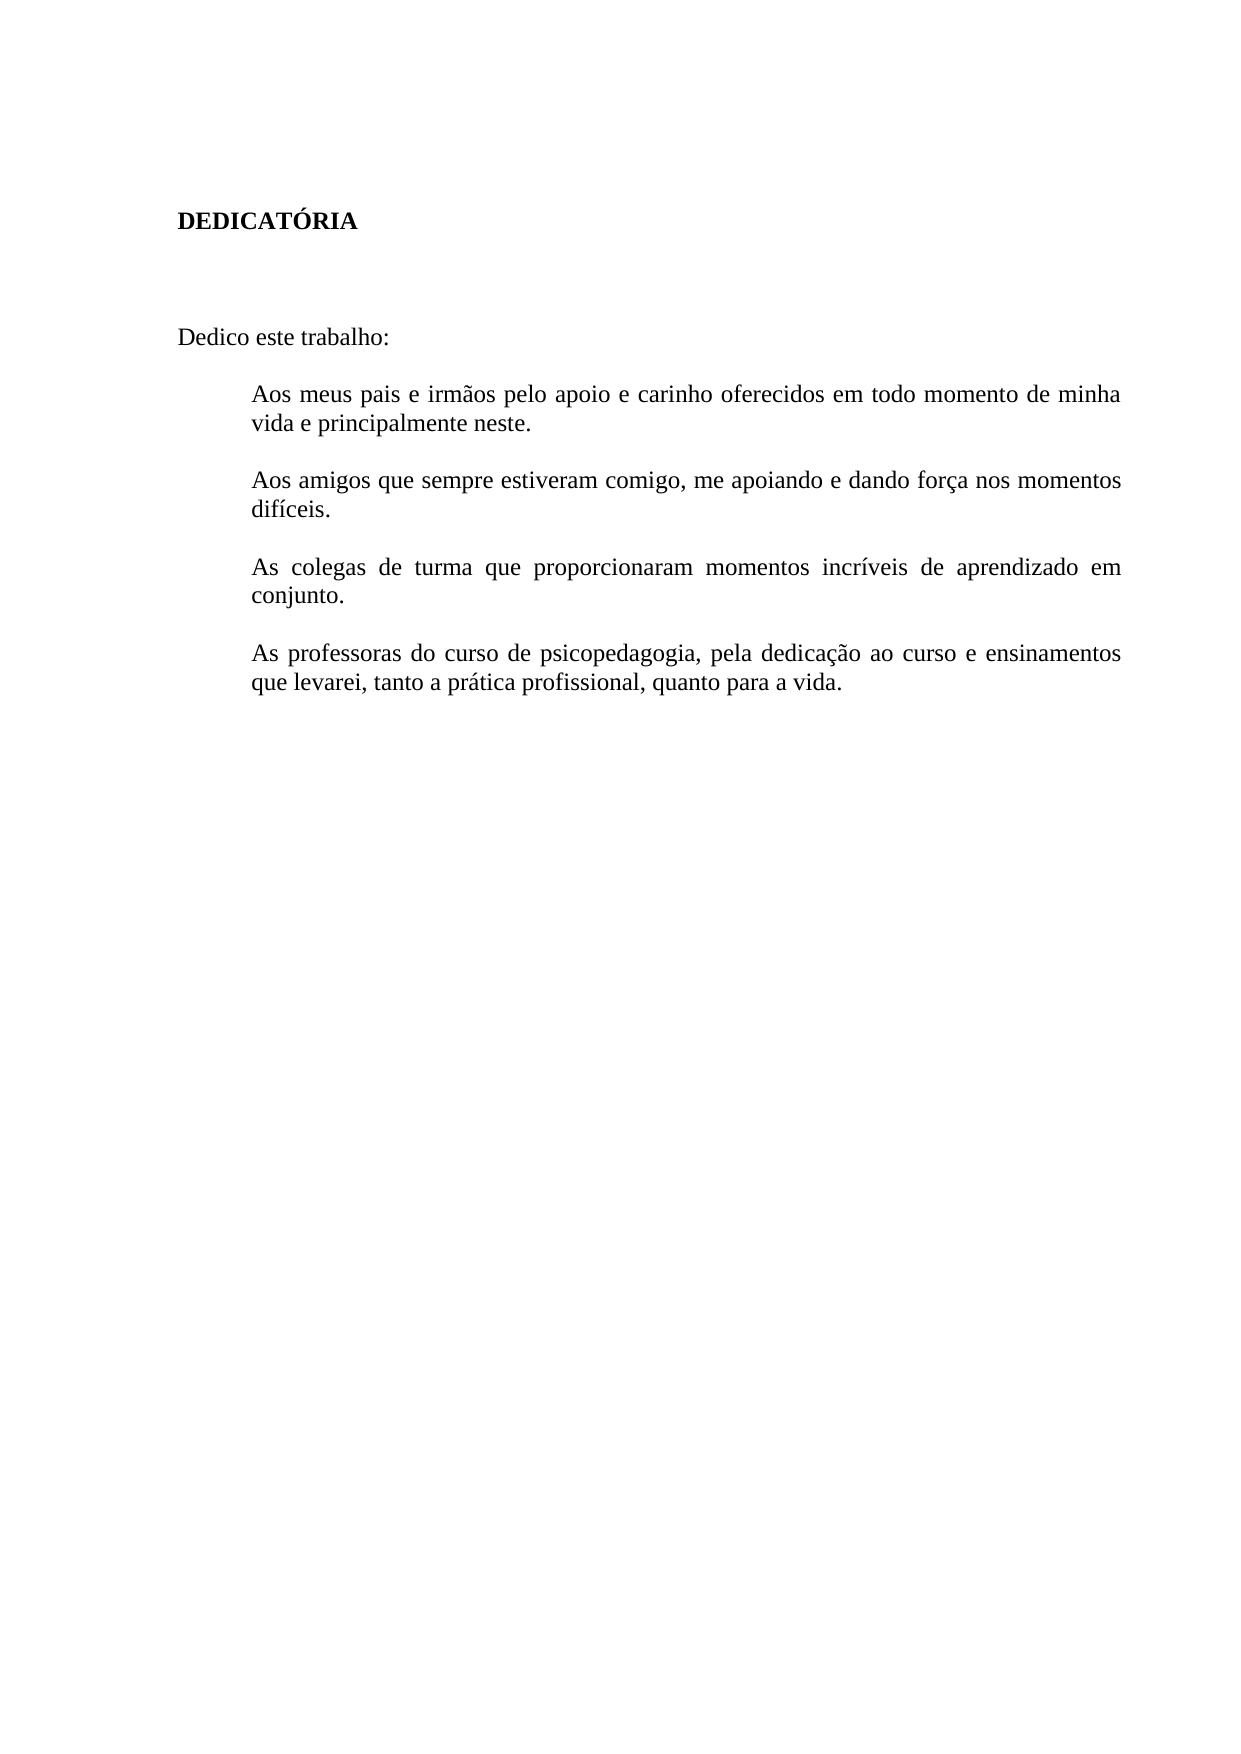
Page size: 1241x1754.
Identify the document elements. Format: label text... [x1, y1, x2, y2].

text As colegas de turma que proporcionaram momentos incríveis de aprendizado em conjunto. [251, 552, 1122, 609]
text As professoras do curso de psicopedagogia, pela dedicação ao curso e ensinamentos que levarei, tanto a prática profissional, quanto para a vida. [251, 638, 1122, 696]
text Aos meus pais e irmãos pelo apoio e carinho oferecidos em todo momento de minha vida e principalmente neste. [251, 379, 1122, 437]
text Dedico este trabalho: [177, 322, 1122, 351]
text DEDICATÓRIA [177, 206, 1099, 235]
text Aos amigos que sempre estiveram comigo, me apoiando e dando força nos momentos difíceis. [251, 466, 1122, 523]
